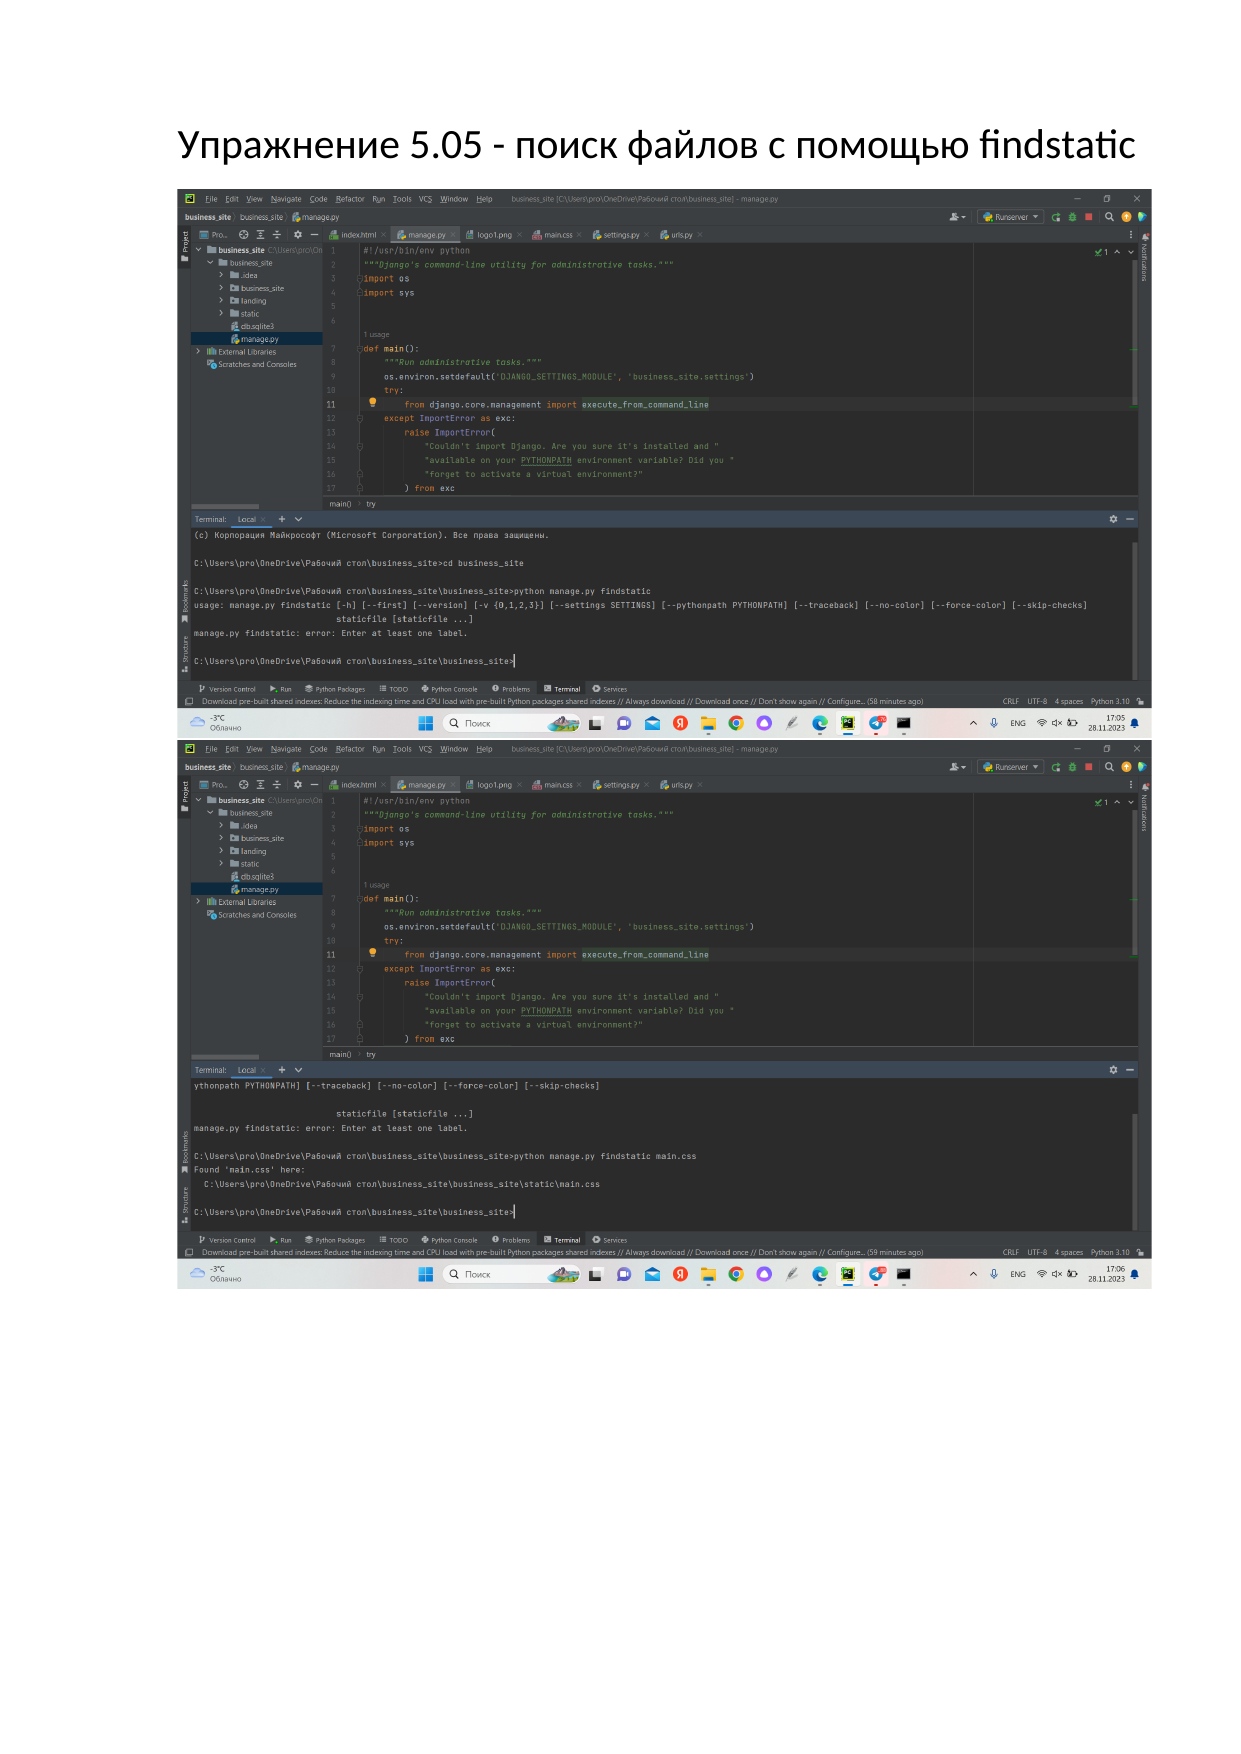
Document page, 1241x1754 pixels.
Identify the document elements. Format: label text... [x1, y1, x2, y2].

picture [177, 740, 1152, 1289]
text Упражнение 5.05 - поиск файлов с помощью findstatic [177, 118, 1152, 169]
picture [177, 189, 1152, 738]
